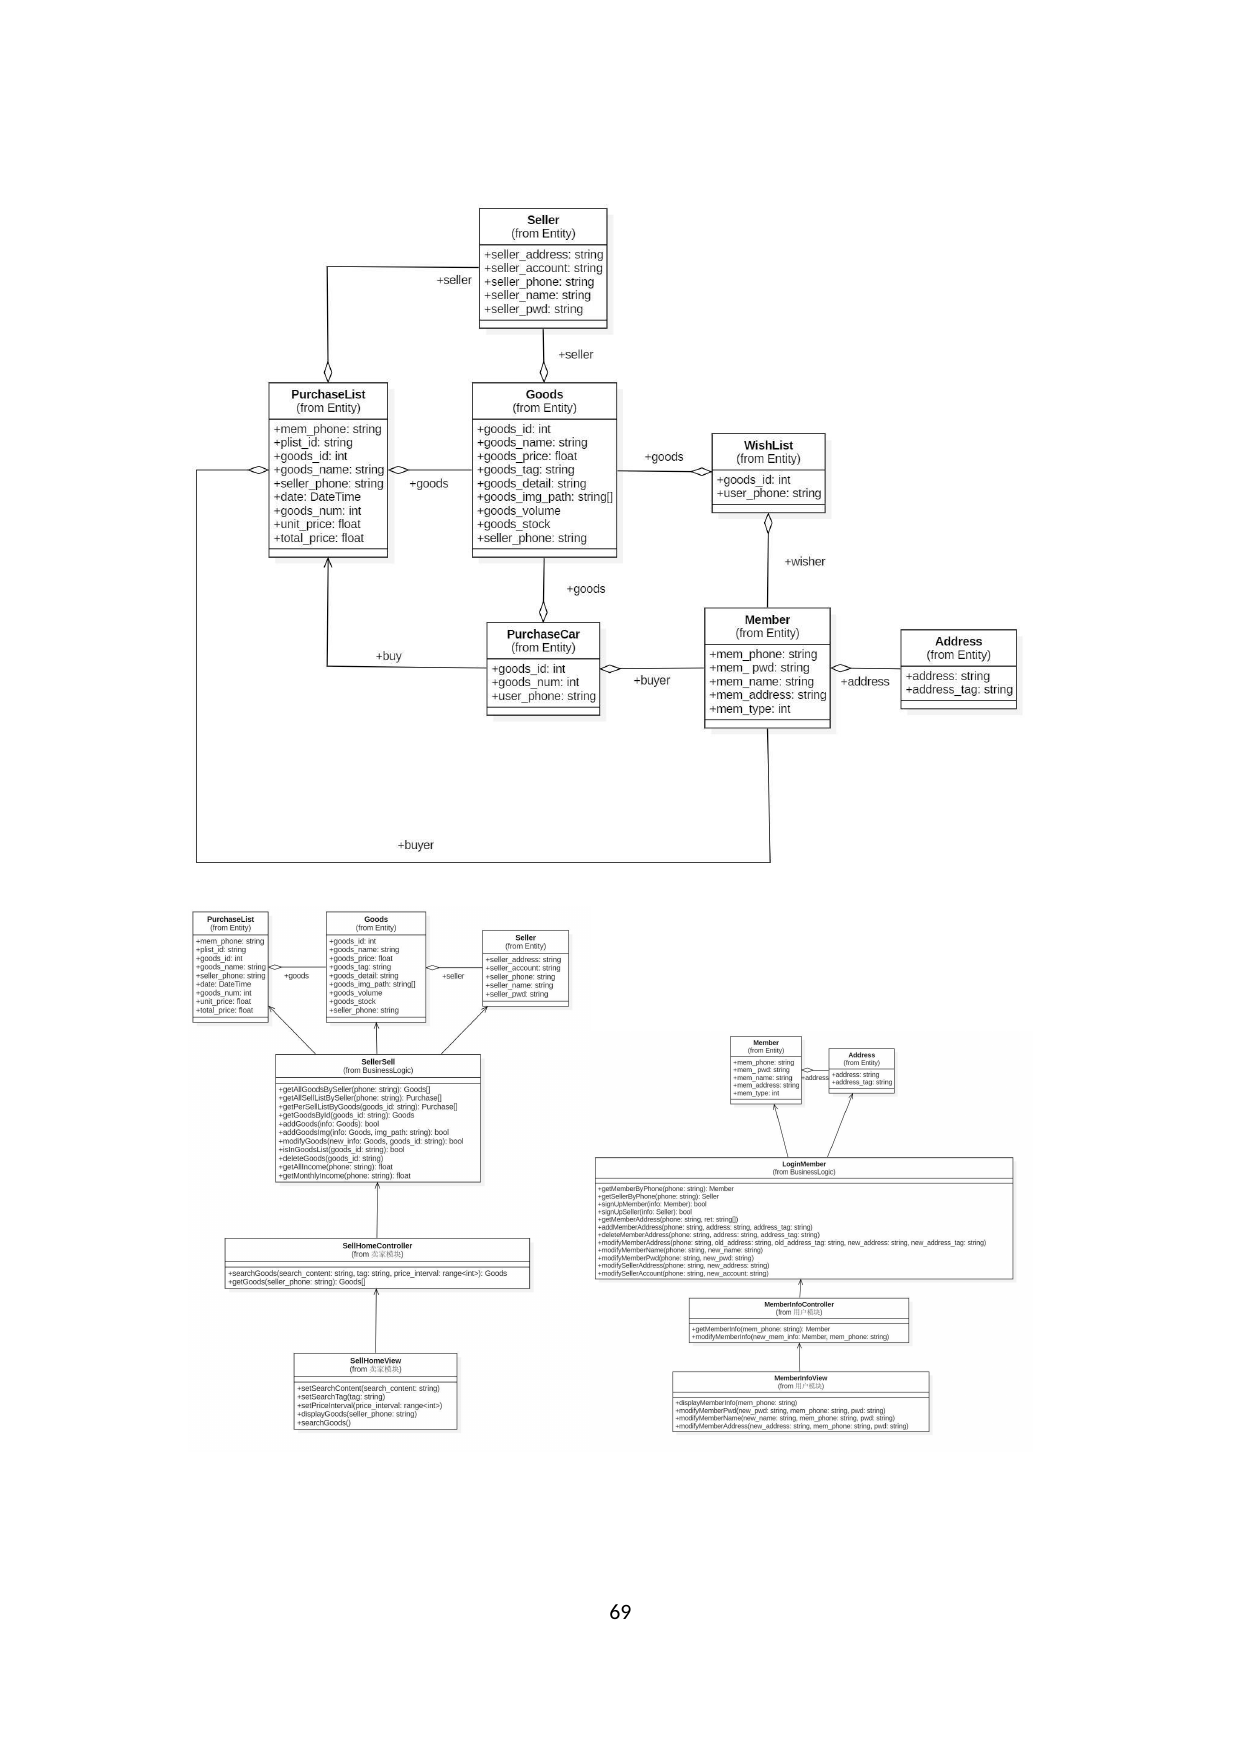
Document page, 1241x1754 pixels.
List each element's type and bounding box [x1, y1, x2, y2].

picture [187, 200, 1052, 899]
picture [187, 906, 1033, 1452]
